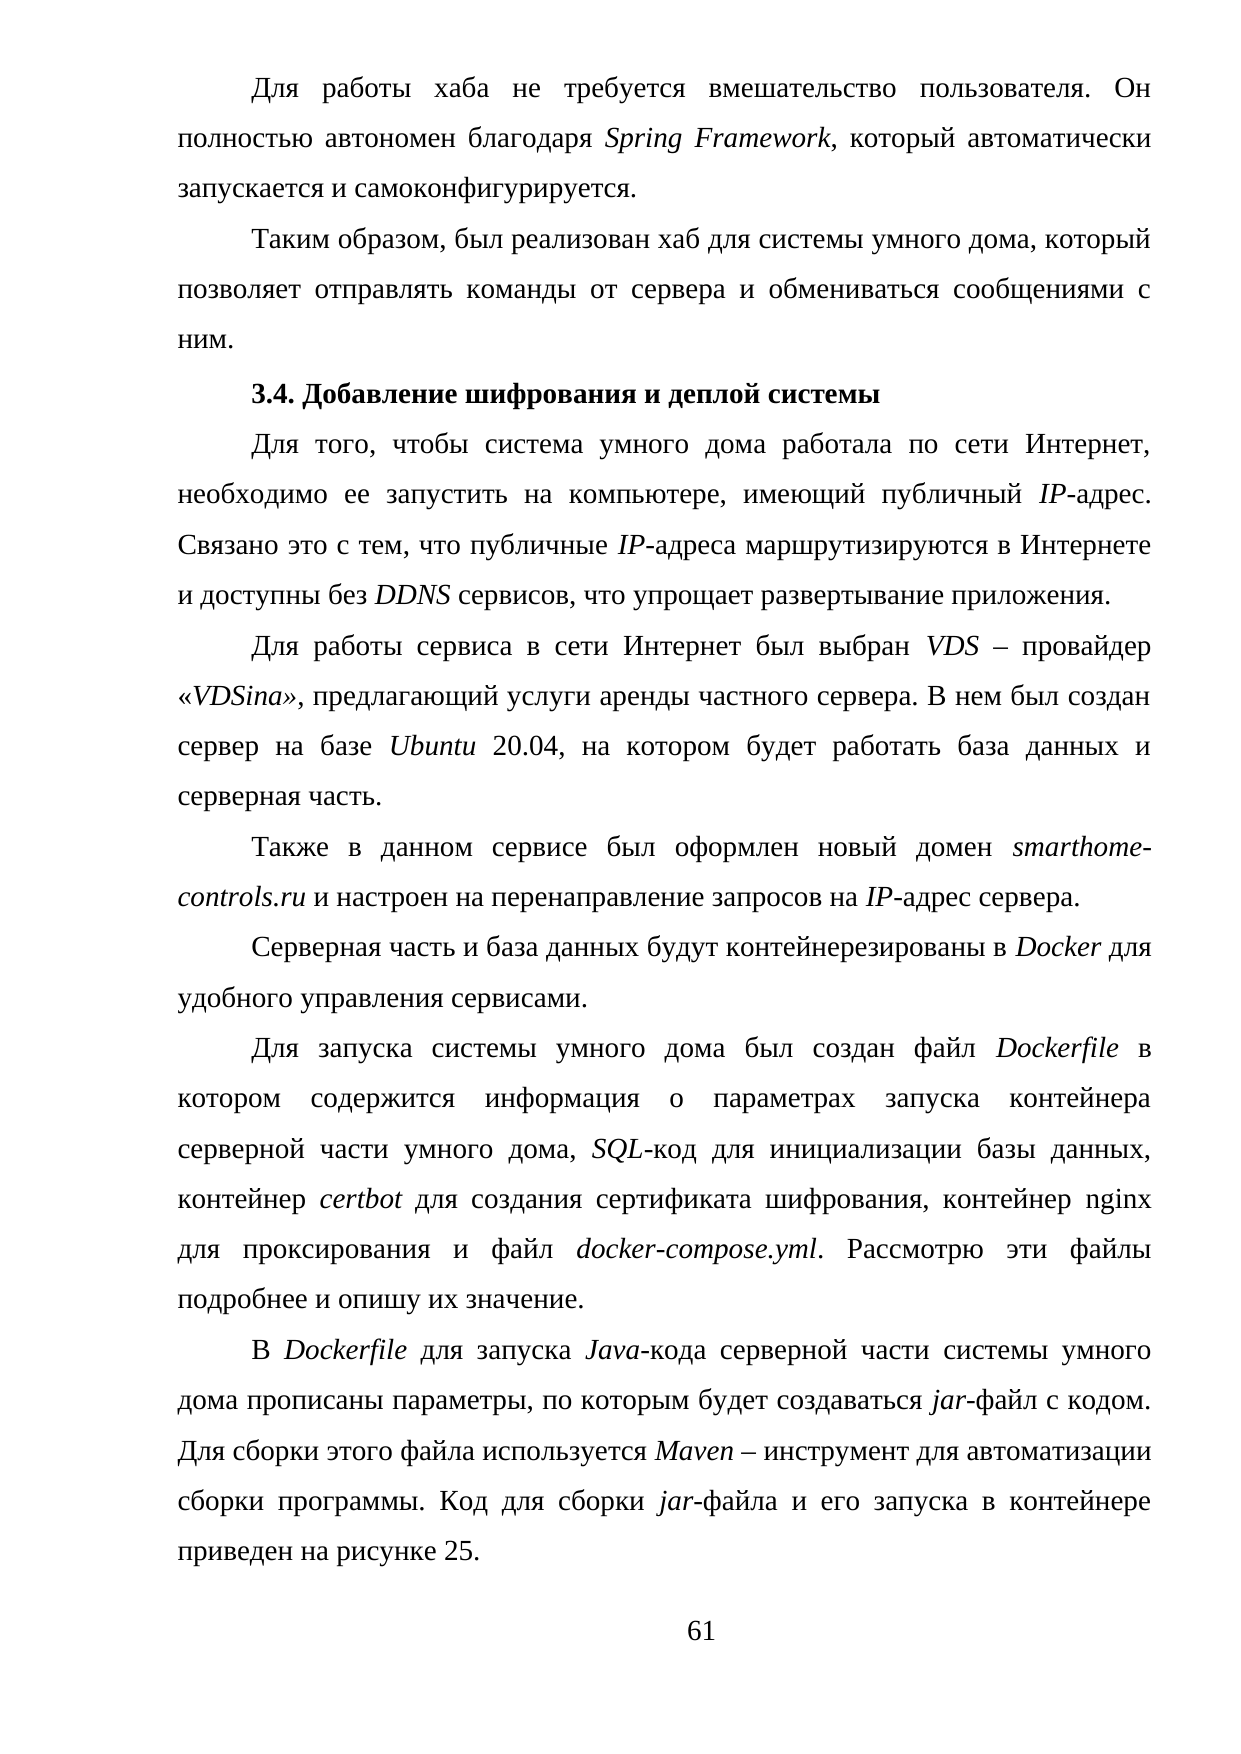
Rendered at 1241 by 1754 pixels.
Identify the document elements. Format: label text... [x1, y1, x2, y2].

text Для запуска системы умного дома был создан файл Dockerfile в котором содержится информация о параметрах запуска контейнера серверной части умного дома, SQL-код для инициализации базы данных, контейнер certbot для создания сертификата шифрования, контейнер nginx для проксирования и файл docker-compose.yml. Рассмотрю эти файлы подробнее и опишу их значение. [177, 1030, 1152, 1315]
text Также в данном сервисе был оформлен новый домен smarthome-controls.ru и настроен на перенаправление запросов на IP-адрес сервера. [177, 829, 1152, 913]
text Для того, чтобы система умного дома работала по сети Интернет, необходимо ее запустить на компьютере, имеющий публичный IP-адрес. Связано это с тем, что публичные IP-адреса маршрутизируются в Интернете и доступны без DDNS сервисов, что упрощает развертывание приложения. [177, 426, 1152, 611]
text Таким образом, был реализован хаб для системы умного дома, который позволяет отправлять команды от сервера и обмениваться сообщениями с ним. [177, 221, 1152, 355]
text Для работы сервиса в сети Интернет был выбран VDS – провайдер «VDSina», предлагающий услуги аренды частного сервера. В нем был создан сервер на базе Ubuntu 20.04, на котором будет работать база данных и серверная часть. [177, 628, 1152, 812]
text Для работы хаба не требуется вмешательство пользователя. Он полностью автономен благодаря Spring Framework, который автоматически запускается и самоконфигурируется. [177, 70, 1152, 204]
text 3.4. Добавление шифрования и деплой системы [177, 376, 1152, 409]
text В Dockerfile для запуска Java-кода серверной части системы умного дома прописаны параметры, по которым будет создаваться jar-файл с кодом. Для сборки этого файла используется Maven – инструмент для автоматизации сборки программы. Код для сборки jar-файла и его запуска в контейнере приведен на рисунке 25. [177, 1332, 1152, 1567]
text Серверная часть и база данных будут контейнерезированы в Docker для удобного управления сервисами. [177, 929, 1152, 1013]
